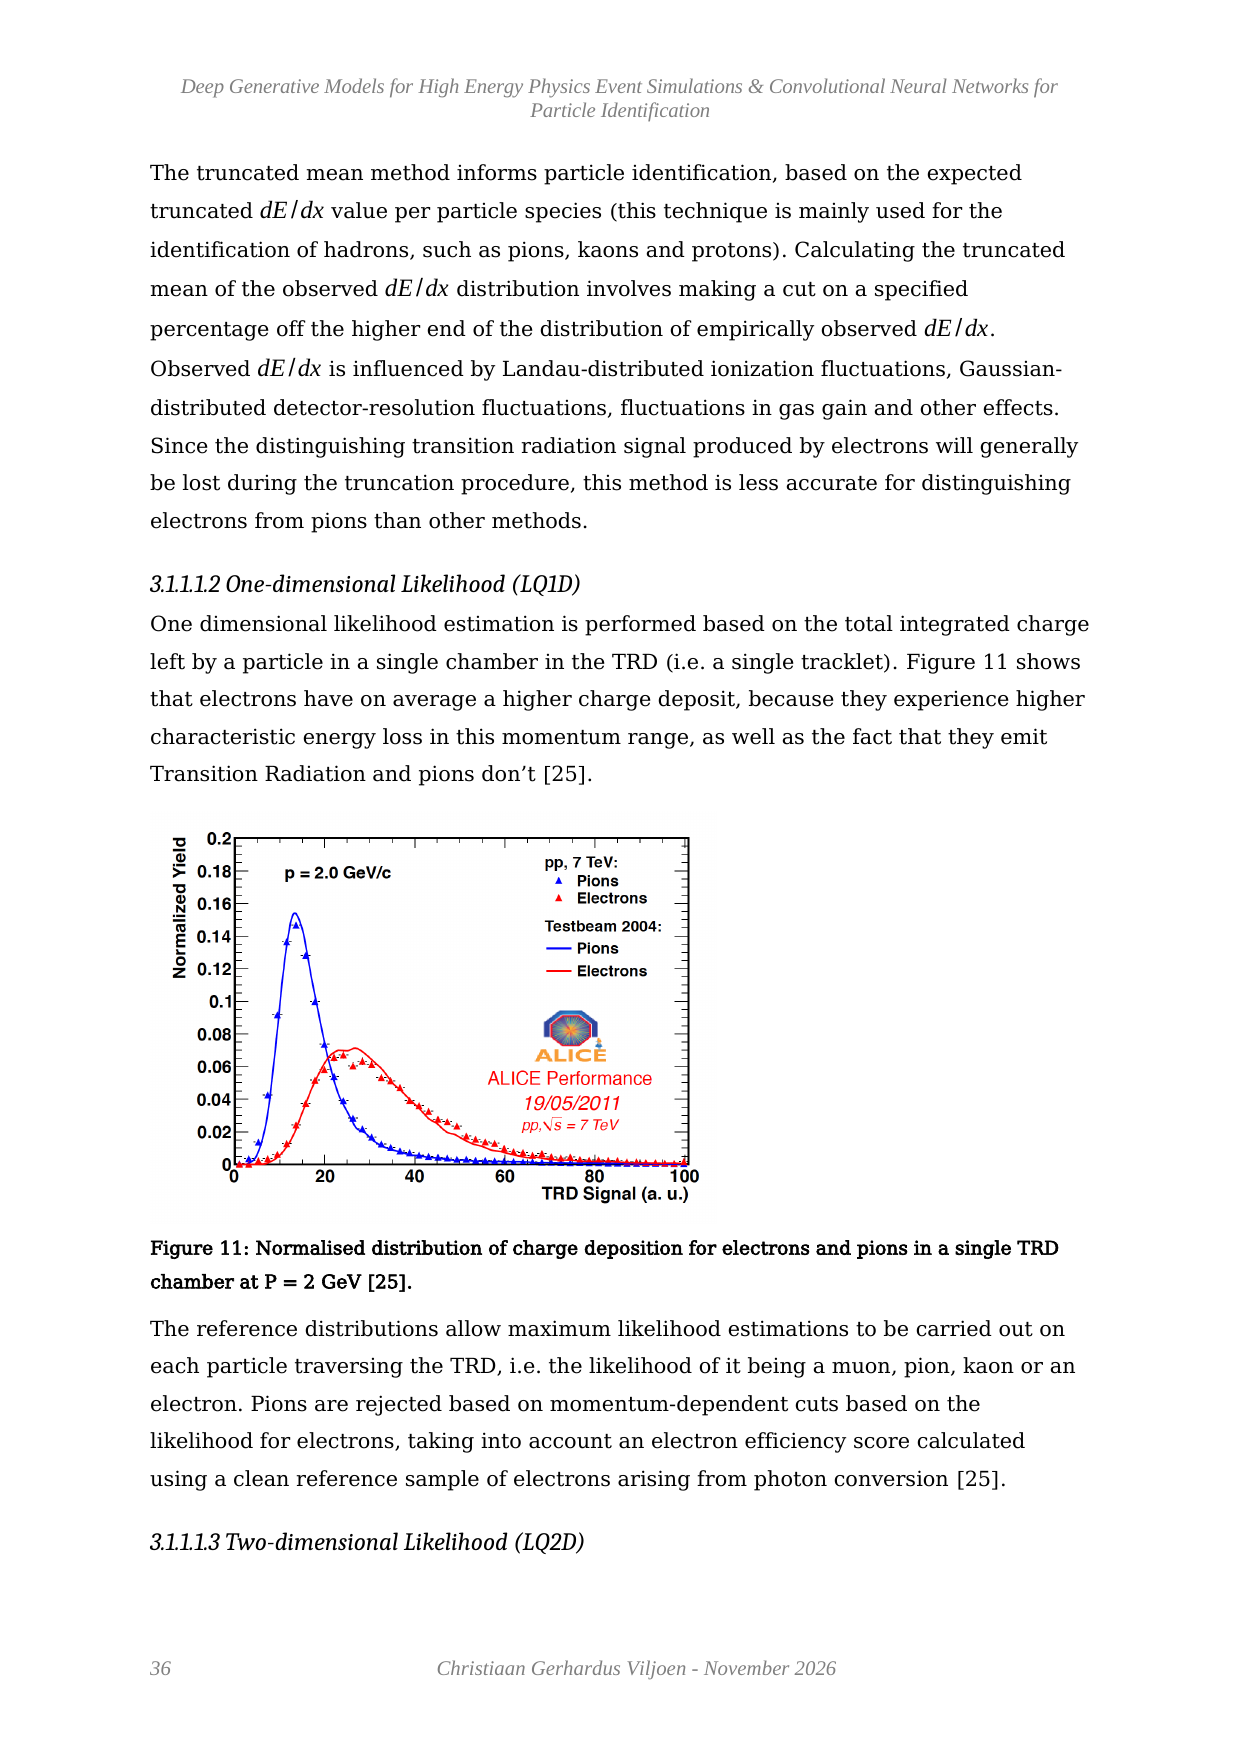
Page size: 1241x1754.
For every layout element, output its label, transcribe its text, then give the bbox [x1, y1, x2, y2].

text The reference distributions allow maximum likelihood estimations to be carried out on each particle traversing the TRD, i.e. the likelihood of it being a muon, pion, kaon or an electron. Pions are rejected based on momentum-dependent cuts based on the likelihood for electrons, taking into account an electron efficiency score calculated using a clean reference sample of electrons arising from photon conversion . [150, 1316, 1090, 1491]
text The truncated mean method informs particle identification, based on the expected truncated value per particle species (this technique is mainly used for the identification of hadrons, such as pions, kaons and protons). Calculating the truncated mean of the observed distribution involves making a cut on a specified percentage off the higher end of the distribution of empirically observed . Observed is influenced by Landau-distributed ionization fluctuations, Gaussian-distributed detector-resolution fluctuations, fluctuations in gas gain and other effects. Since the distinguishing transition radiation signal produced by electrons will generally be lost during the truncation procedure, this method is less accurate for distinguishing electrons from pions than other methods. [150, 159, 1090, 532]
text Figure 11: Normalised distribution of charge deposition for electrons and pions in a single TRD chamber at P = 2 GeV . [150, 1236, 1090, 1292]
picture [150, 811, 717, 1224]
text One dimensional likelihood estimation is performed based on the total integrated charge left by a particle in a single chamber in the TRD (i.e. a single tracklet). Figure 11 shows that electrons have on average a higher charge deposit, because they experience higher characteristic energy loss in this momentum range, as well as the fact that they emit Transition Radiation and pions don’t . [150, 611, 1090, 786]
subtitle Two-dimensional Likelihood (LQ2D) [150, 1528, 1090, 1557]
subtitle One-dimensional Likelihood (LQ1D) [150, 570, 1090, 599]
